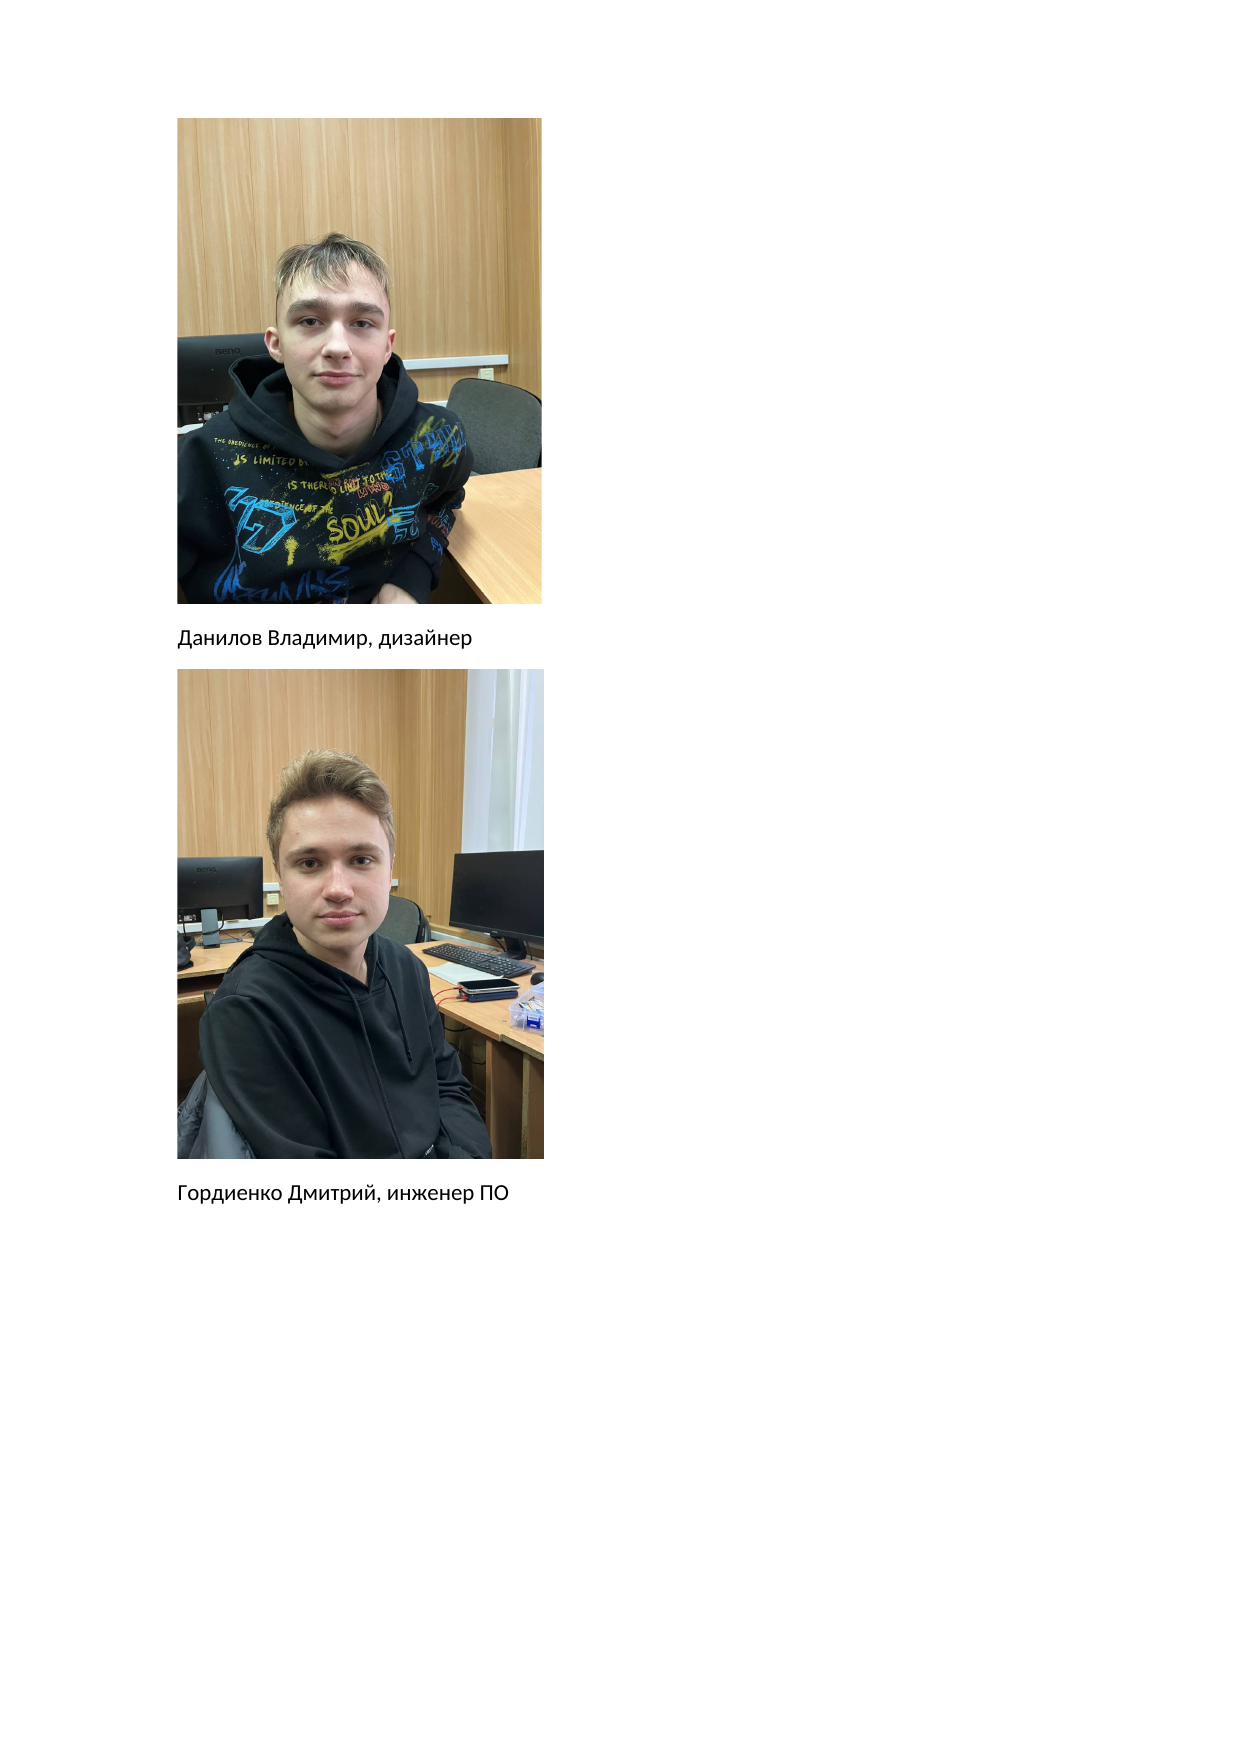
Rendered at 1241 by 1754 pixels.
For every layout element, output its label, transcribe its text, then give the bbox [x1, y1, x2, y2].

picture [177, 118, 542, 604]
picture [177, 669, 544, 1159]
text Данилов Владимир, дизайнер [177, 623, 1152, 651]
text Гордиенко Дмитрий, инженер ПО [177, 1178, 1152, 1206]
